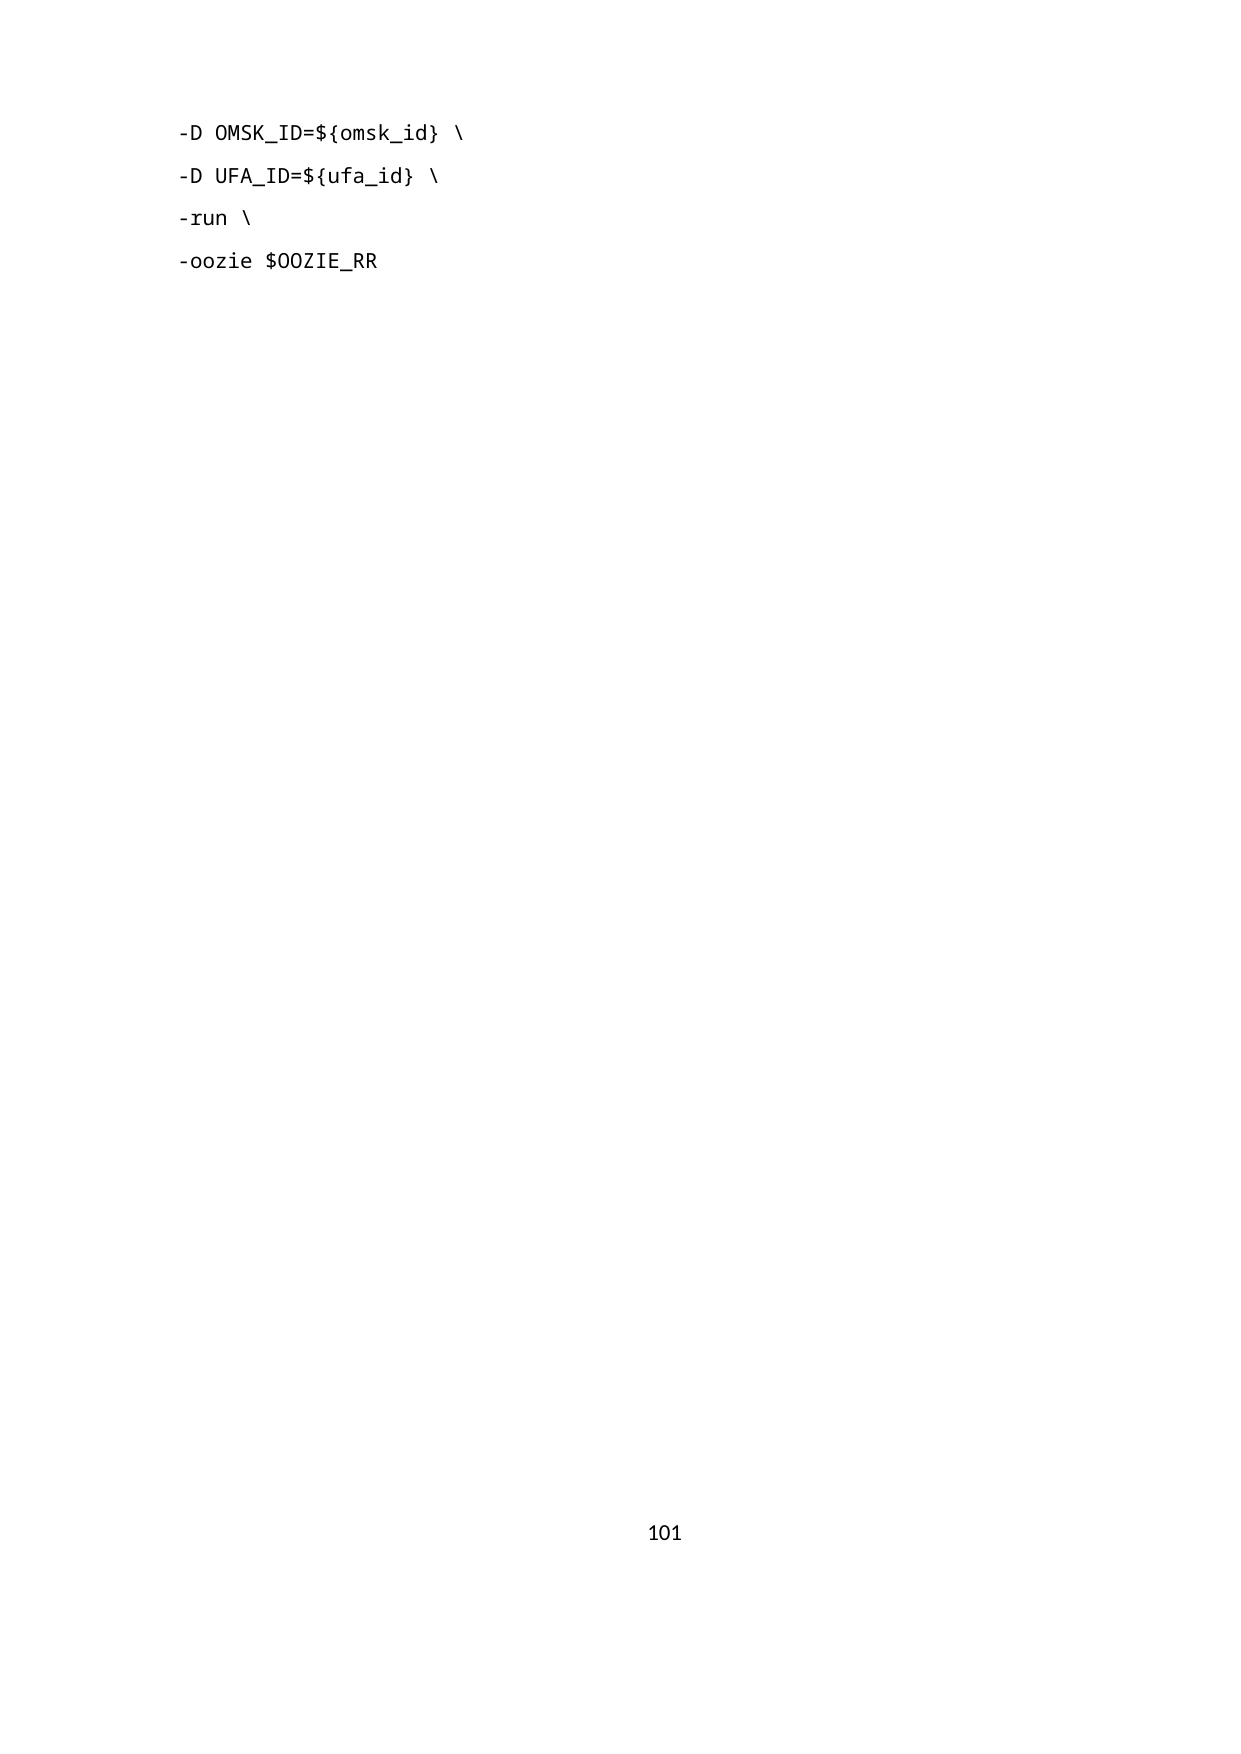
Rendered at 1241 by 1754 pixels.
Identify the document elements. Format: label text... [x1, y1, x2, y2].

text -D UFA_ID=${ufa_id} \ [177, 161, 1152, 189]
text -D OMSK_ID=${omsk_id} \ [177, 118, 1152, 147]
text -run \ [177, 203, 1152, 232]
text -oozie $OOZIE_RR [177, 246, 1152, 274]
